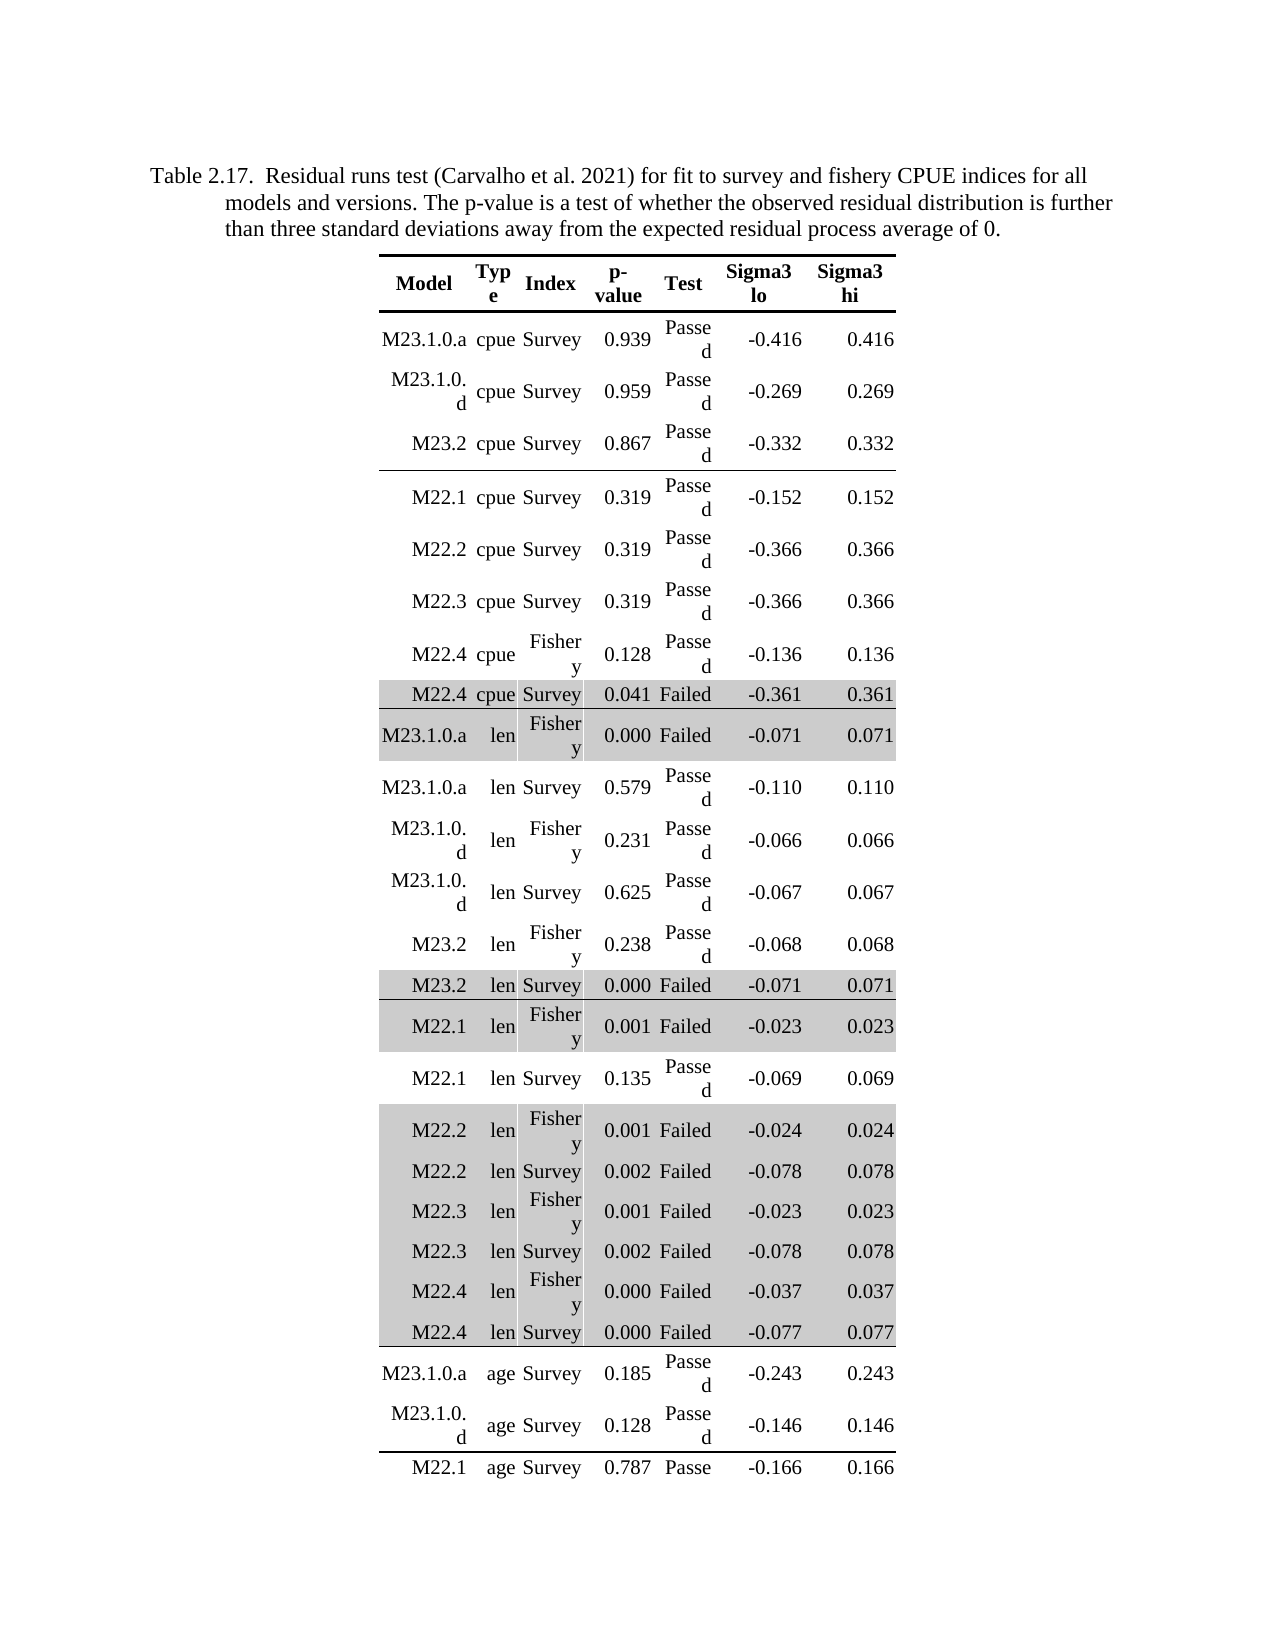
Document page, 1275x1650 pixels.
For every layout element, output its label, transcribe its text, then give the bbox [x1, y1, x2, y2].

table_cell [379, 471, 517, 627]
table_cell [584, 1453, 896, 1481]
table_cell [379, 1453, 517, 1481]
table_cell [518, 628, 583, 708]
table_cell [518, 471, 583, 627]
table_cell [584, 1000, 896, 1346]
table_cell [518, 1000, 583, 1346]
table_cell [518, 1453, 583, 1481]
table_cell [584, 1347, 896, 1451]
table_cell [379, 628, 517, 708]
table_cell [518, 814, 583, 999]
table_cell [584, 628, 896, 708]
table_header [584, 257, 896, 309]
subtitle Table 2.17. Residual runs test (Carvalho et al. 2021) for fit to survey and fishery CPUE indices for all models and versions. The p-value is a test of whether the observed residual distribution is further than three standard deviations away from the expected residual process average of 0. [150, 162, 1125, 242]
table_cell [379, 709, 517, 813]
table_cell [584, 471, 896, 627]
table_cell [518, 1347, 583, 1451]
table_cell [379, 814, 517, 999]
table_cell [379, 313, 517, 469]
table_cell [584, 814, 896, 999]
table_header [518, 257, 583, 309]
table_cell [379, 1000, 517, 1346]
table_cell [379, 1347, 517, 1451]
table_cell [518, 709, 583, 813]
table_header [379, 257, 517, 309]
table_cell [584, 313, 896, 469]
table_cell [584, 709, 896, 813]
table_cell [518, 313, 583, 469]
